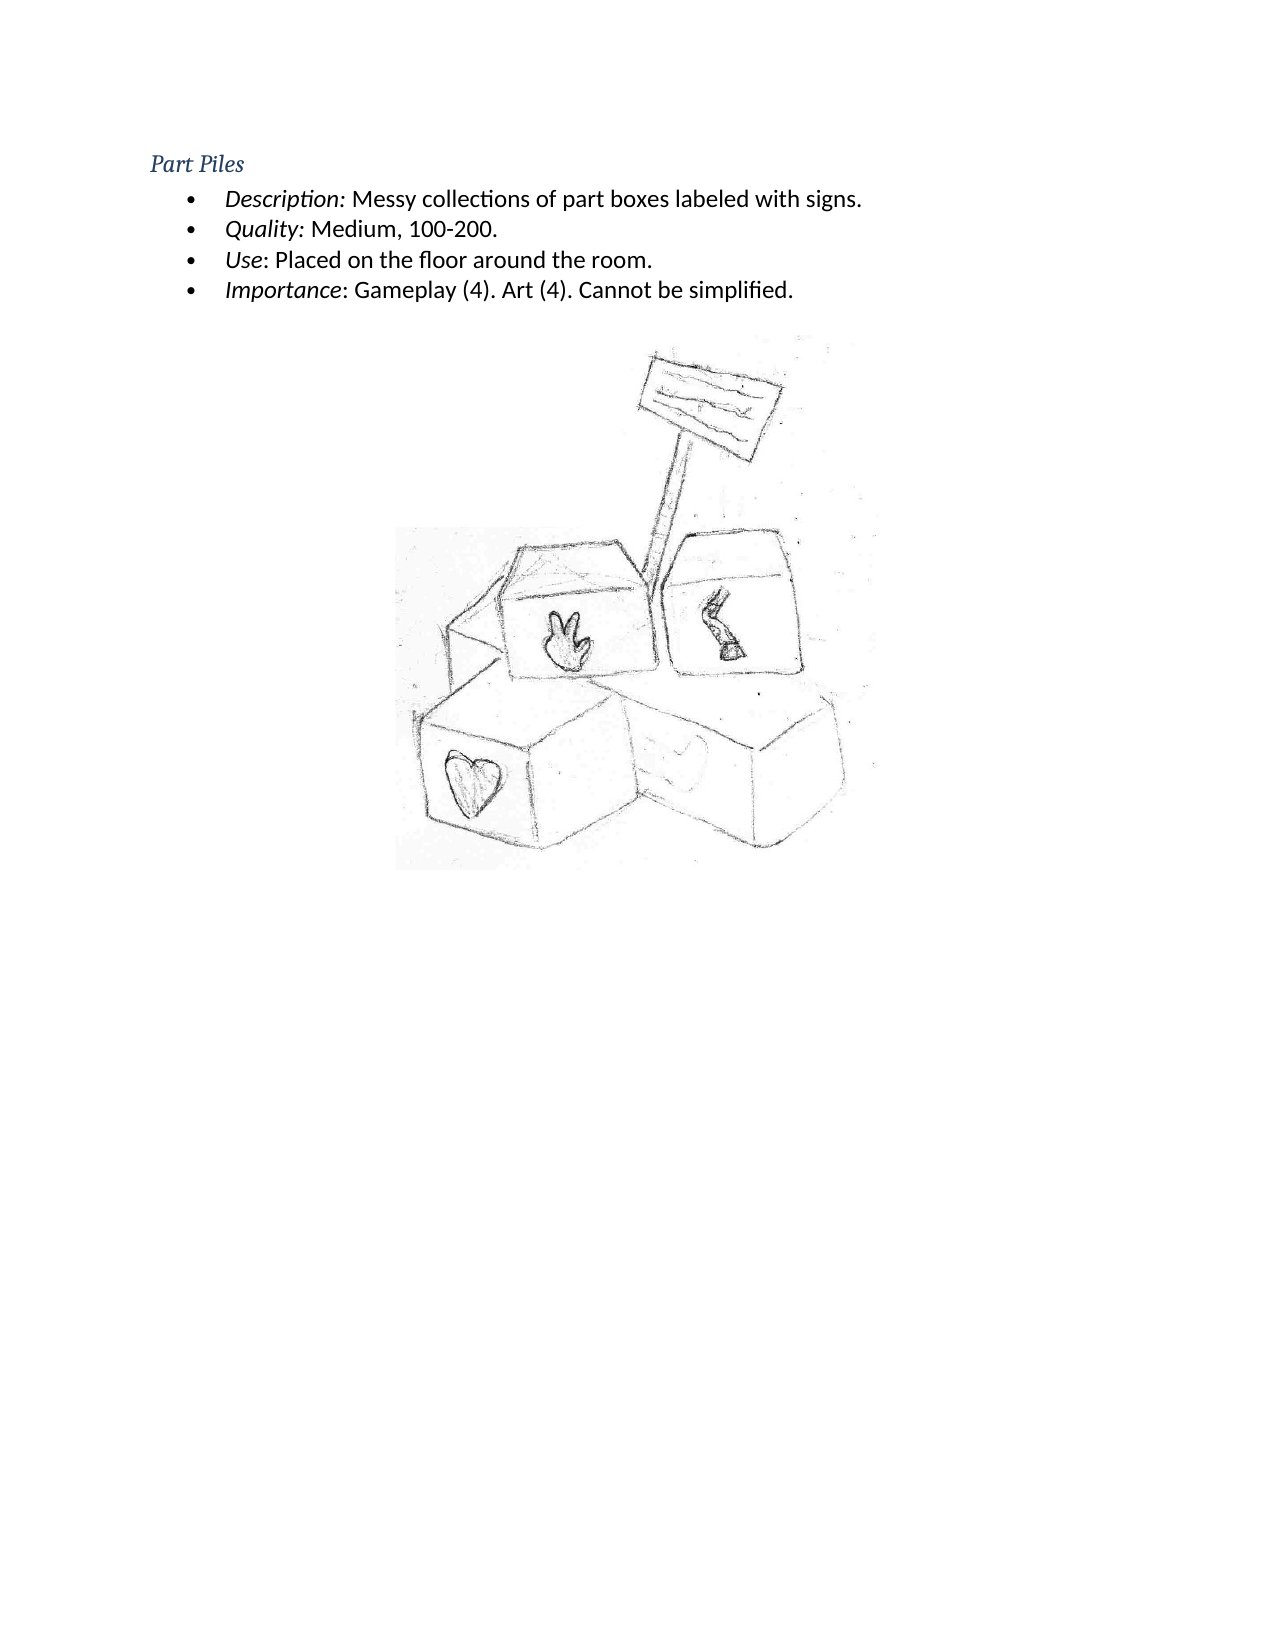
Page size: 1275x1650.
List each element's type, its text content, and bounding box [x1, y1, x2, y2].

list Importance: Gameplay (4). Art (4). Cannot be simplified. [187, 274, 1125, 305]
list Use: Placed on the floor around the room. [187, 244, 1125, 274]
picture [395, 335, 880, 870]
list Description: Messy collections of part boxes labeled with signs. [187, 183, 1125, 213]
list Quality: Medium, 100-200. [187, 213, 1125, 244]
subtitle Part Piles [150, 150, 1125, 179]
